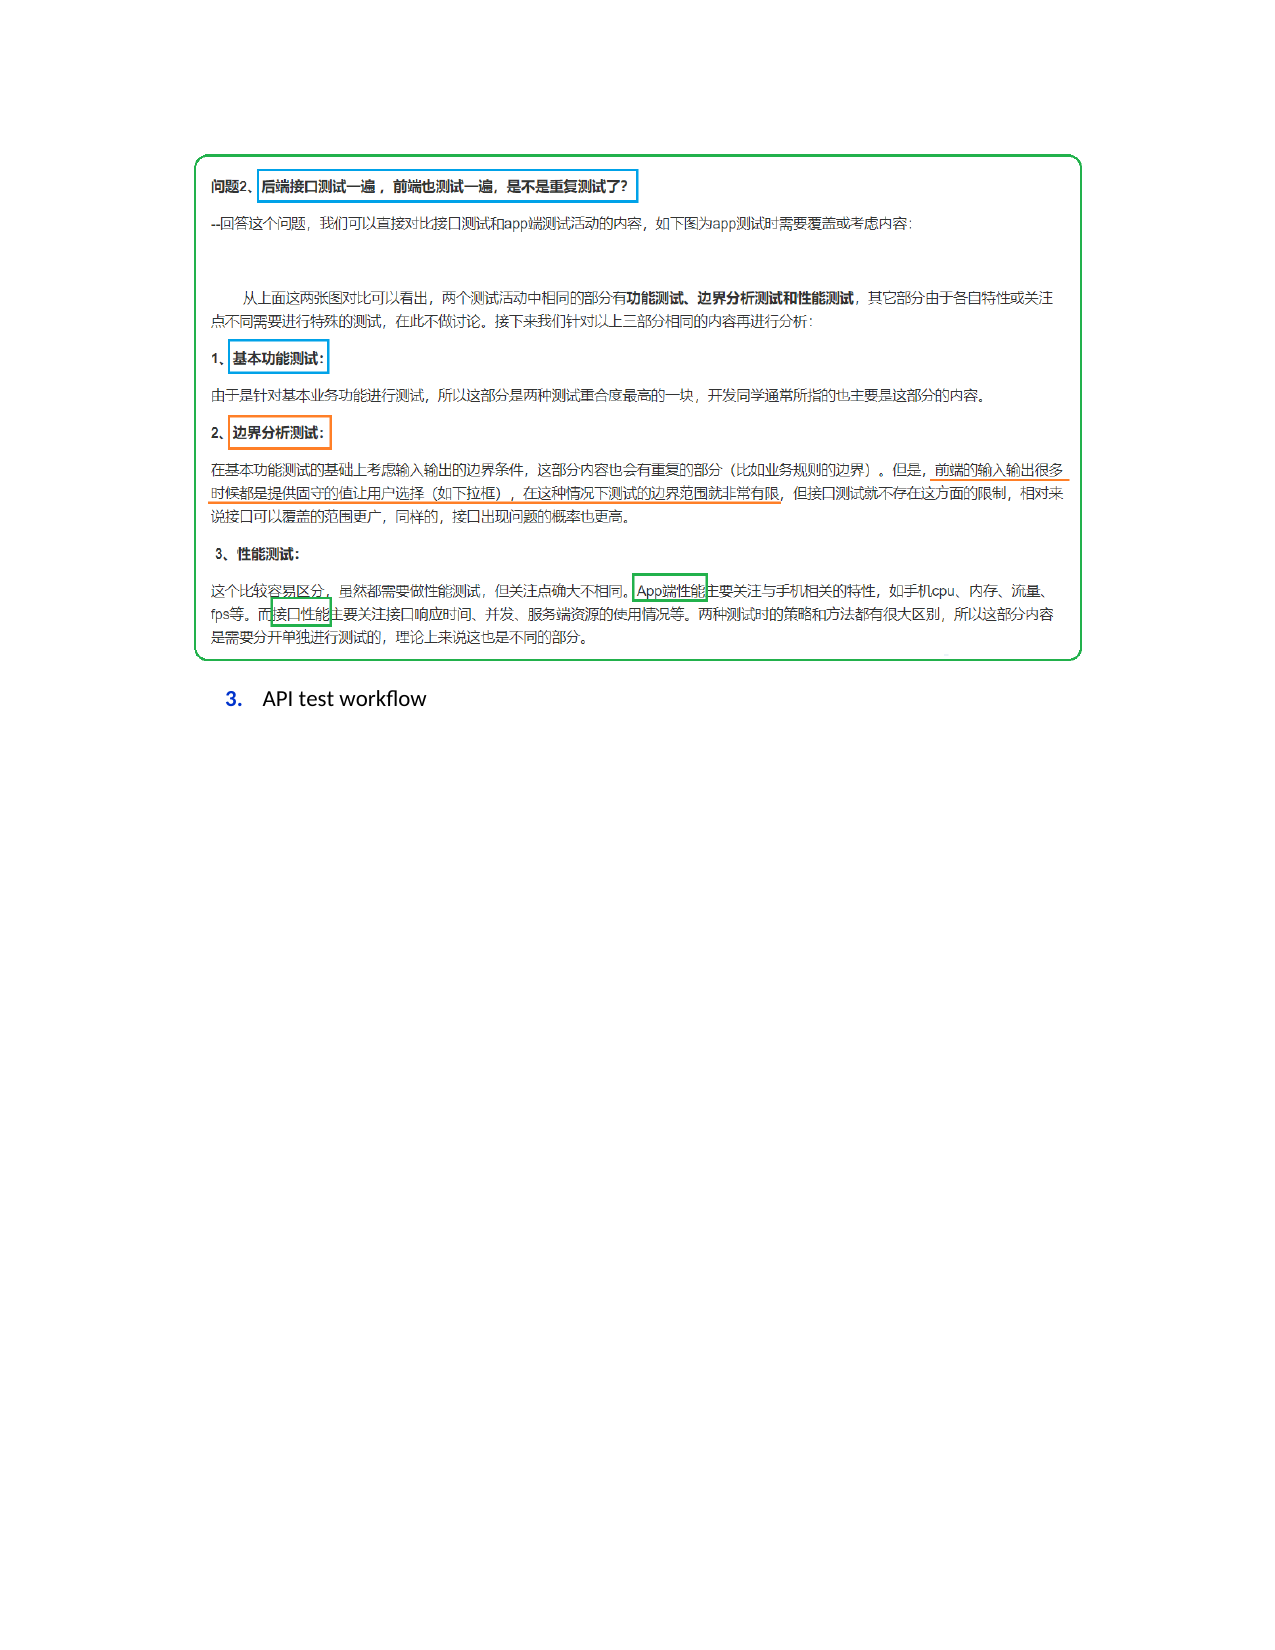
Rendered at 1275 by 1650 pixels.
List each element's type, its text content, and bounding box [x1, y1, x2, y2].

picture [187, 150, 1086, 665]
list API test workflow [225, 684, 1087, 712]
